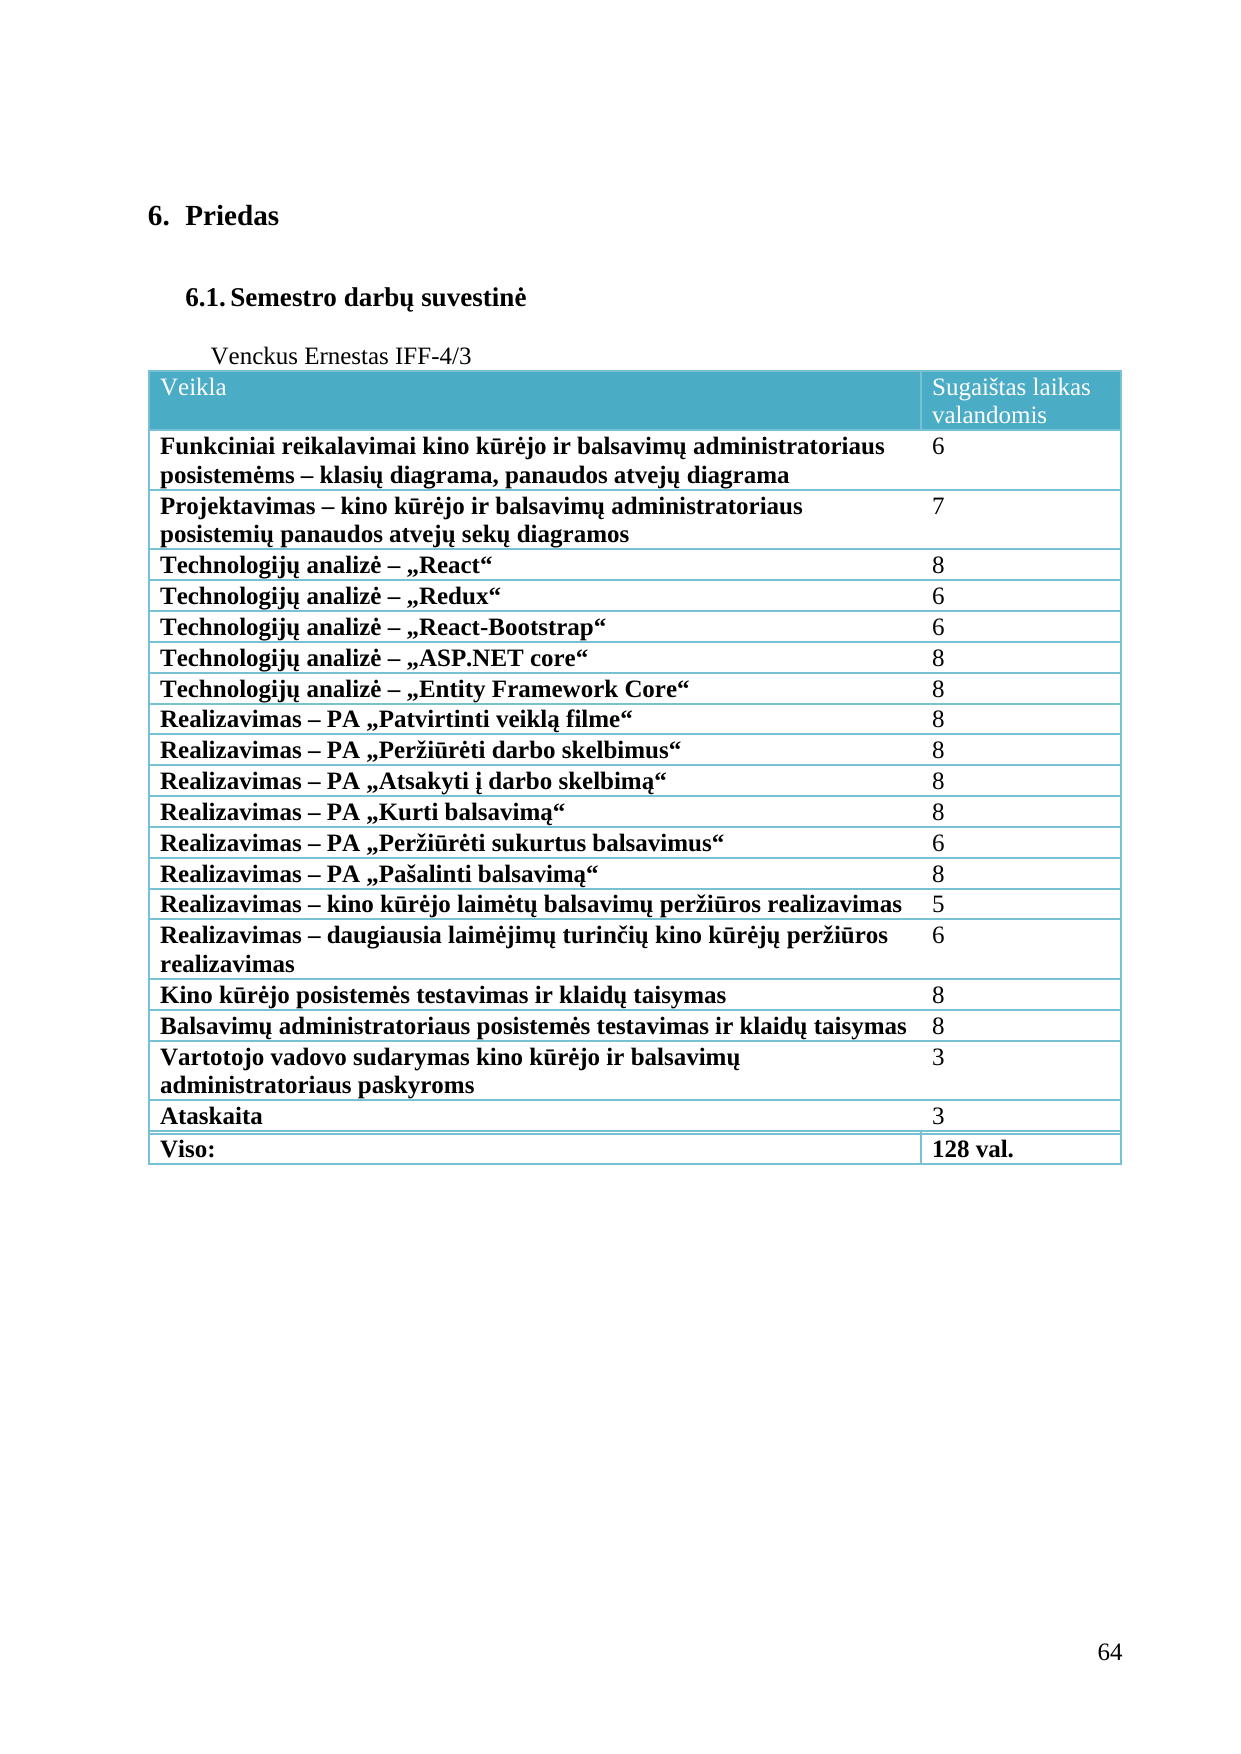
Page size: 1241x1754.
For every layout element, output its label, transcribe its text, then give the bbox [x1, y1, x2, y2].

table_cell Realizavimas – PA „Peržiūrėti sukurtus balsavimus“ [150, 828, 921, 857]
table_cell 8 [921, 797, 1120, 826]
table_header Sugaištas laikas valandomis [922, 372, 1120, 429]
table_cell 8 [921, 550, 1120, 579]
table_cell 6 [921, 920, 1120, 978]
table_cell 8 [921, 735, 1120, 764]
table_cell 7 [921, 491, 1120, 548]
table_cell 6 [921, 581, 1120, 610]
table_cell 8 [921, 766, 1120, 795]
table_cell Kino kūrėjo posistemės testavimas ir klaidų taisymas [150, 980, 921, 1009]
table_cell Realizavimas – PA „Atsakyti į darbo skelbimą“ [150, 766, 921, 795]
table_cell Realizavimas – daugiausia laimėjimų turinčių kino kūrėjų peržiūros realizavimas [150, 920, 921, 978]
table_cell Viso: [150, 1135, 920, 1163]
table_cell Technologijų analizė – „React“ [150, 550, 921, 579]
table_cell Funkciniai reikalavimai kino kūrėjo ir balsavimų administratoriaus posistemėms – klasių diagrama, panaudos atvejų diagrama [150, 431, 921, 489]
table_cell Technologijų analizė – „React-Bootstrap“ [150, 612, 921, 641]
table_cell Realizavimas – kino kūrėjo laimėtų balsavimų peržiūros realizavimas [150, 890, 921, 918]
table_cell Technologijų analizė – „Entity Framework Core“ [150, 674, 921, 702]
table_cell 3 [921, 1101, 1120, 1130]
table_cell Realizavimas – PA „Pašalinti balsavimą“ [150, 859, 921, 887]
table_cell 8 [921, 705, 1120, 733]
table_cell 8 [921, 1011, 1120, 1039]
table_cell Projektavimas – kino kūrėjo ir balsavimų administratoriaus posistemių panaudos atvejų sekų diagramos [150, 491, 921, 548]
table_cell 128 val. [922, 1135, 1120, 1163]
table_cell 6 [921, 431, 1120, 489]
table_cell Technologijų analizė – „ASP.NET core“ [150, 643, 921, 672]
table_cell 6 [921, 612, 1120, 641]
text Venckus Ernestas IFF-4/3 [148, 341, 1122, 369]
table_cell 3 [921, 1042, 1120, 1099]
table_cell 8 [921, 980, 1120, 1009]
subtitle Priedas [148, 198, 1122, 231]
table_cell Realizavimas – PA „Kurti balsavimą“ [150, 797, 921, 826]
table_cell Realizavimas – PA „Patvirtinti veiklą filme“ [150, 705, 921, 733]
table_cell Vartotojo vadovo sudarymas kino kūrėjo ir balsavimų administratoriaus paskyroms [150, 1042, 921, 1099]
table_cell Technologijų analizė – „Redux“ [150, 581, 921, 610]
table_cell 8 [921, 643, 1120, 672]
table_cell 5 [921, 890, 1120, 918]
table_cell 8 [921, 859, 1120, 887]
table_cell 8 [921, 674, 1120, 702]
table_cell 6 [921, 828, 1120, 857]
table_cell Realizavimas – PA „Peržiūrėti darbo skelbimus“ [150, 735, 921, 764]
subtitle Semestro darbų suvestinė [185, 281, 1122, 312]
table_header Veikla [150, 372, 920, 429]
table_cell Balsavimų administratoriaus posistemės testavimas ir klaidų taisymas [150, 1011, 921, 1039]
table_cell Ataskaita [150, 1101, 921, 1130]
